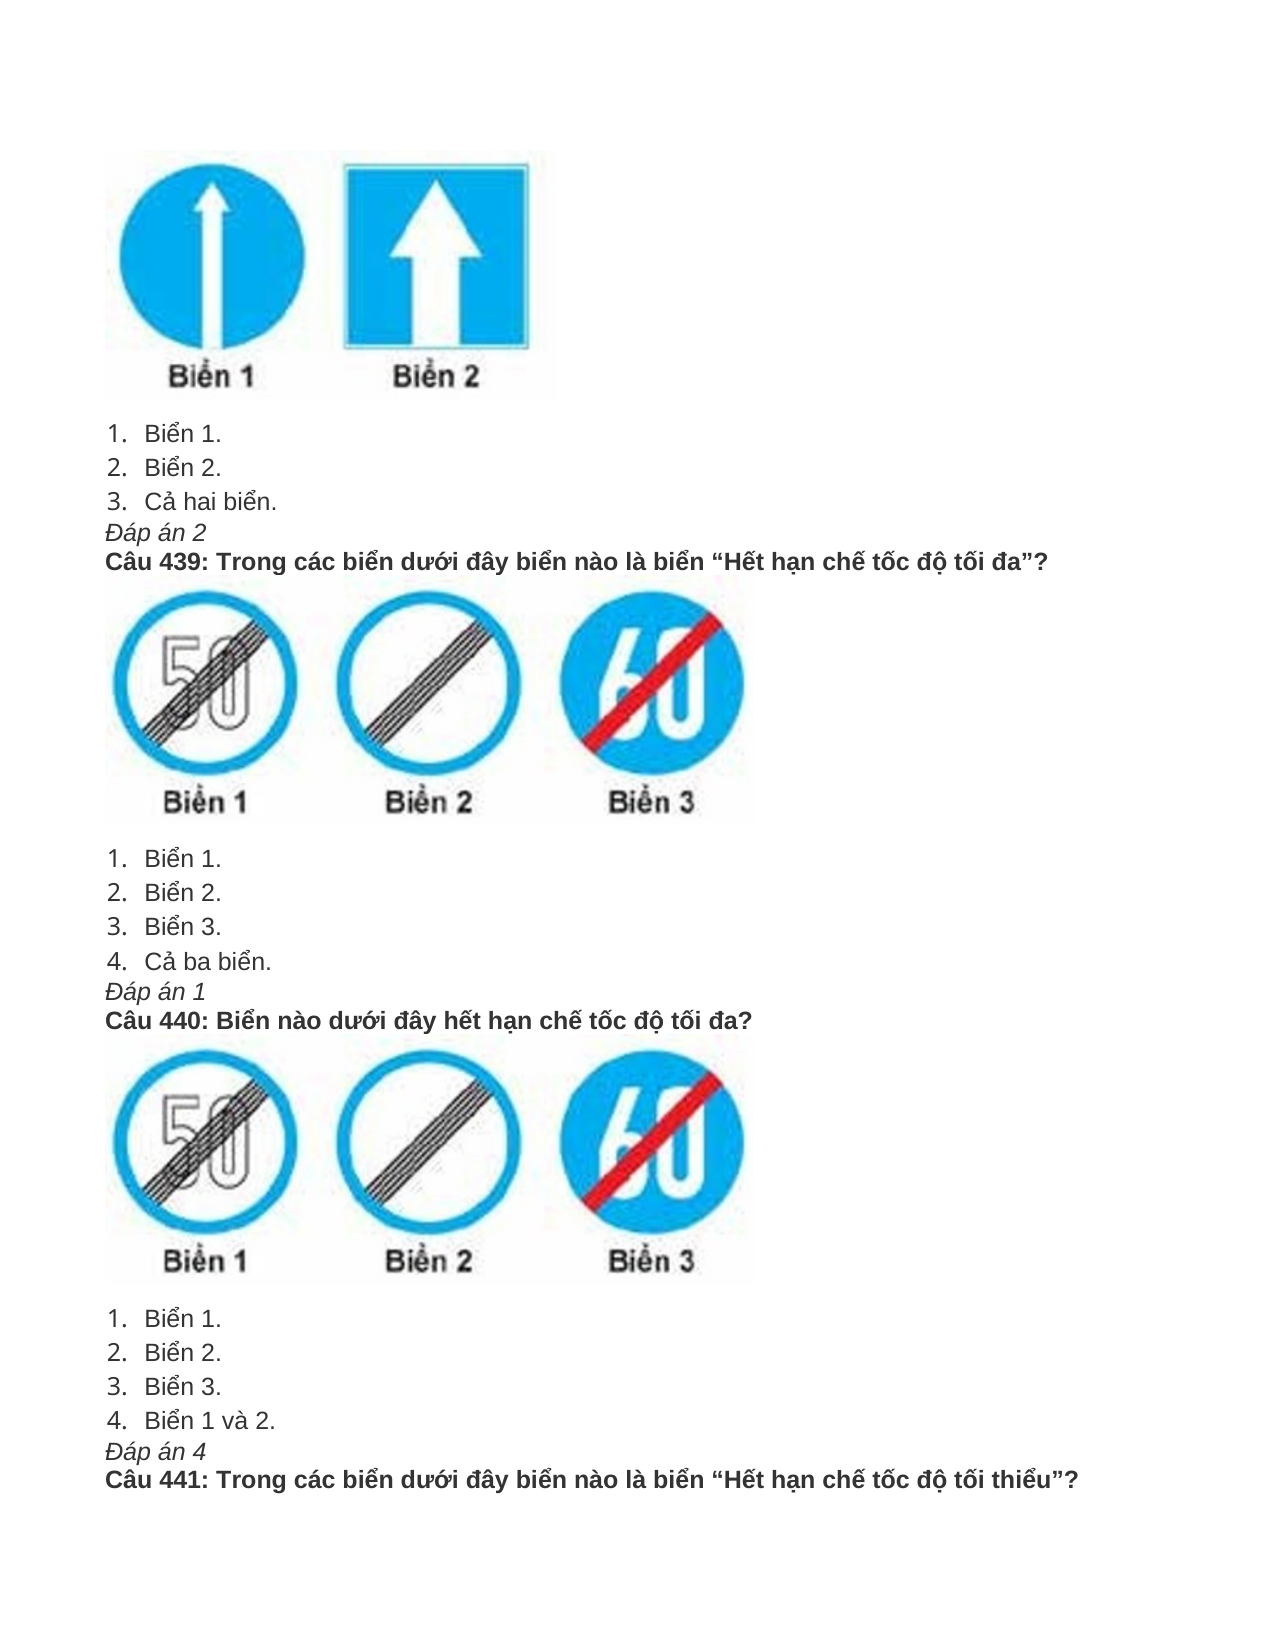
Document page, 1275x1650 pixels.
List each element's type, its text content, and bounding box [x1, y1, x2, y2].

list Cả hai biển. [107, 484, 1125, 518]
list Biển 2. [107, 450, 1125, 484]
picture [105, 575, 754, 826]
text Câu 439: Trong các biển dưới đây biển nào là biển “Hết hạn chế tốc độ tối đa”? [105, 547, 1125, 575]
text Câu 440: Biển nào dưới đây hết hạn chế tốc độ tối đa? [105, 1006, 1125, 1035]
picture [105, 150, 557, 400]
list Biển 2. [107, 1334, 1125, 1368]
list Cả ba biển. [107, 943, 1125, 977]
text Đáp án 1 [105, 977, 1125, 1006]
text Câu 441: Trong các biển dưới đây biển nào là biển “Hết hạn chế tốc độ tối thiểu”? [105, 1465, 1125, 1494]
picture [105, 1034, 754, 1285]
list Biển 2. [107, 875, 1125, 909]
text Đáp án 4 [105, 1437, 1125, 1465]
list Biển 3. [107, 909, 1125, 943]
list Biển 1. [107, 416, 1125, 450]
list Biển 1 và 2. [107, 1402, 1125, 1437]
list Biển 3. [107, 1368, 1125, 1402]
list Biển 1. [107, 841, 1125, 875]
list Biển 1. [107, 1300, 1125, 1334]
text Đáp án 2 [105, 518, 1125, 547]
